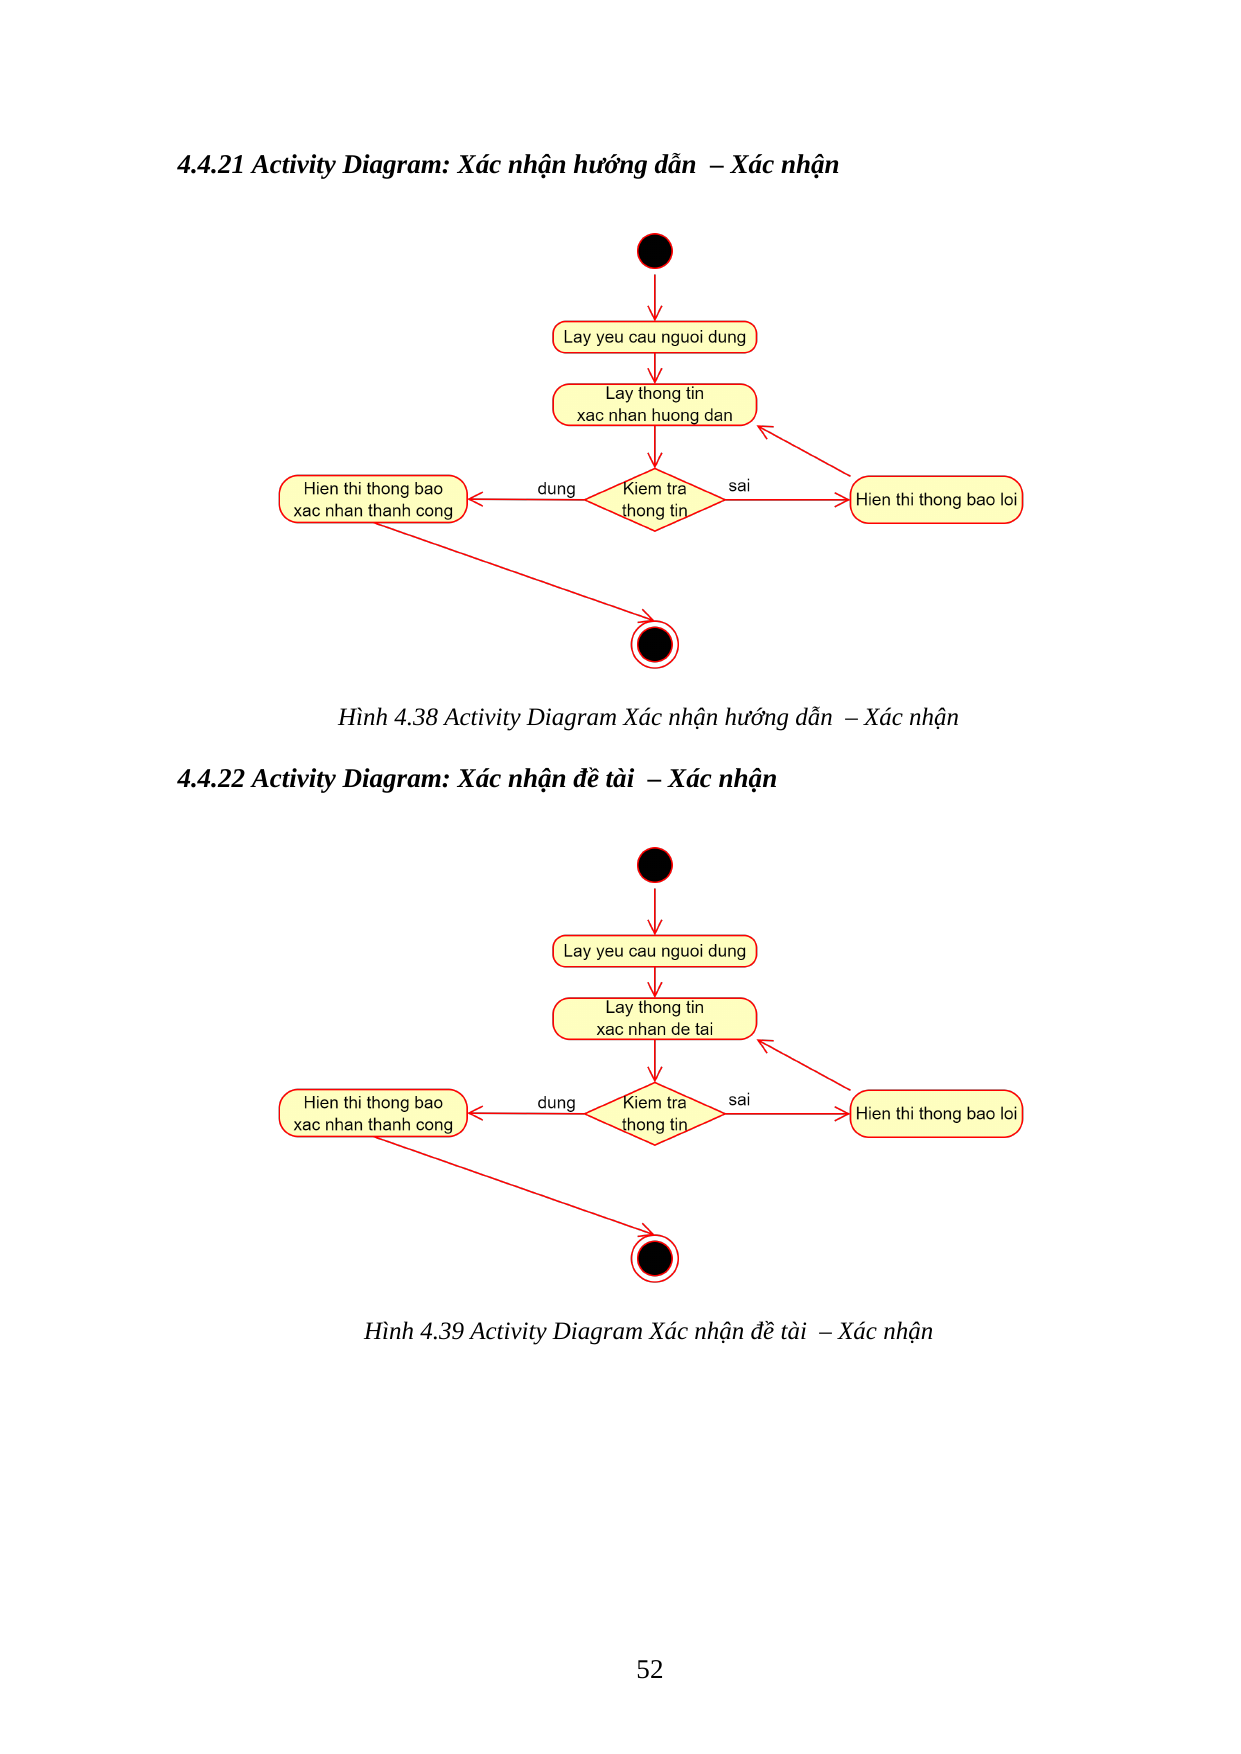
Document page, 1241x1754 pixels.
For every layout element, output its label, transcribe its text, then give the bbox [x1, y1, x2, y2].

subtitle Activity Diagram: Xác nhận hướng dẫn – Xác nhận [177, 148, 1122, 179]
subtitle Activity Diagram: Xác nhận đề tài – Xác nhận [177, 762, 1122, 793]
picture [262, 825, 1038, 1299]
picture [262, 211, 1038, 685]
